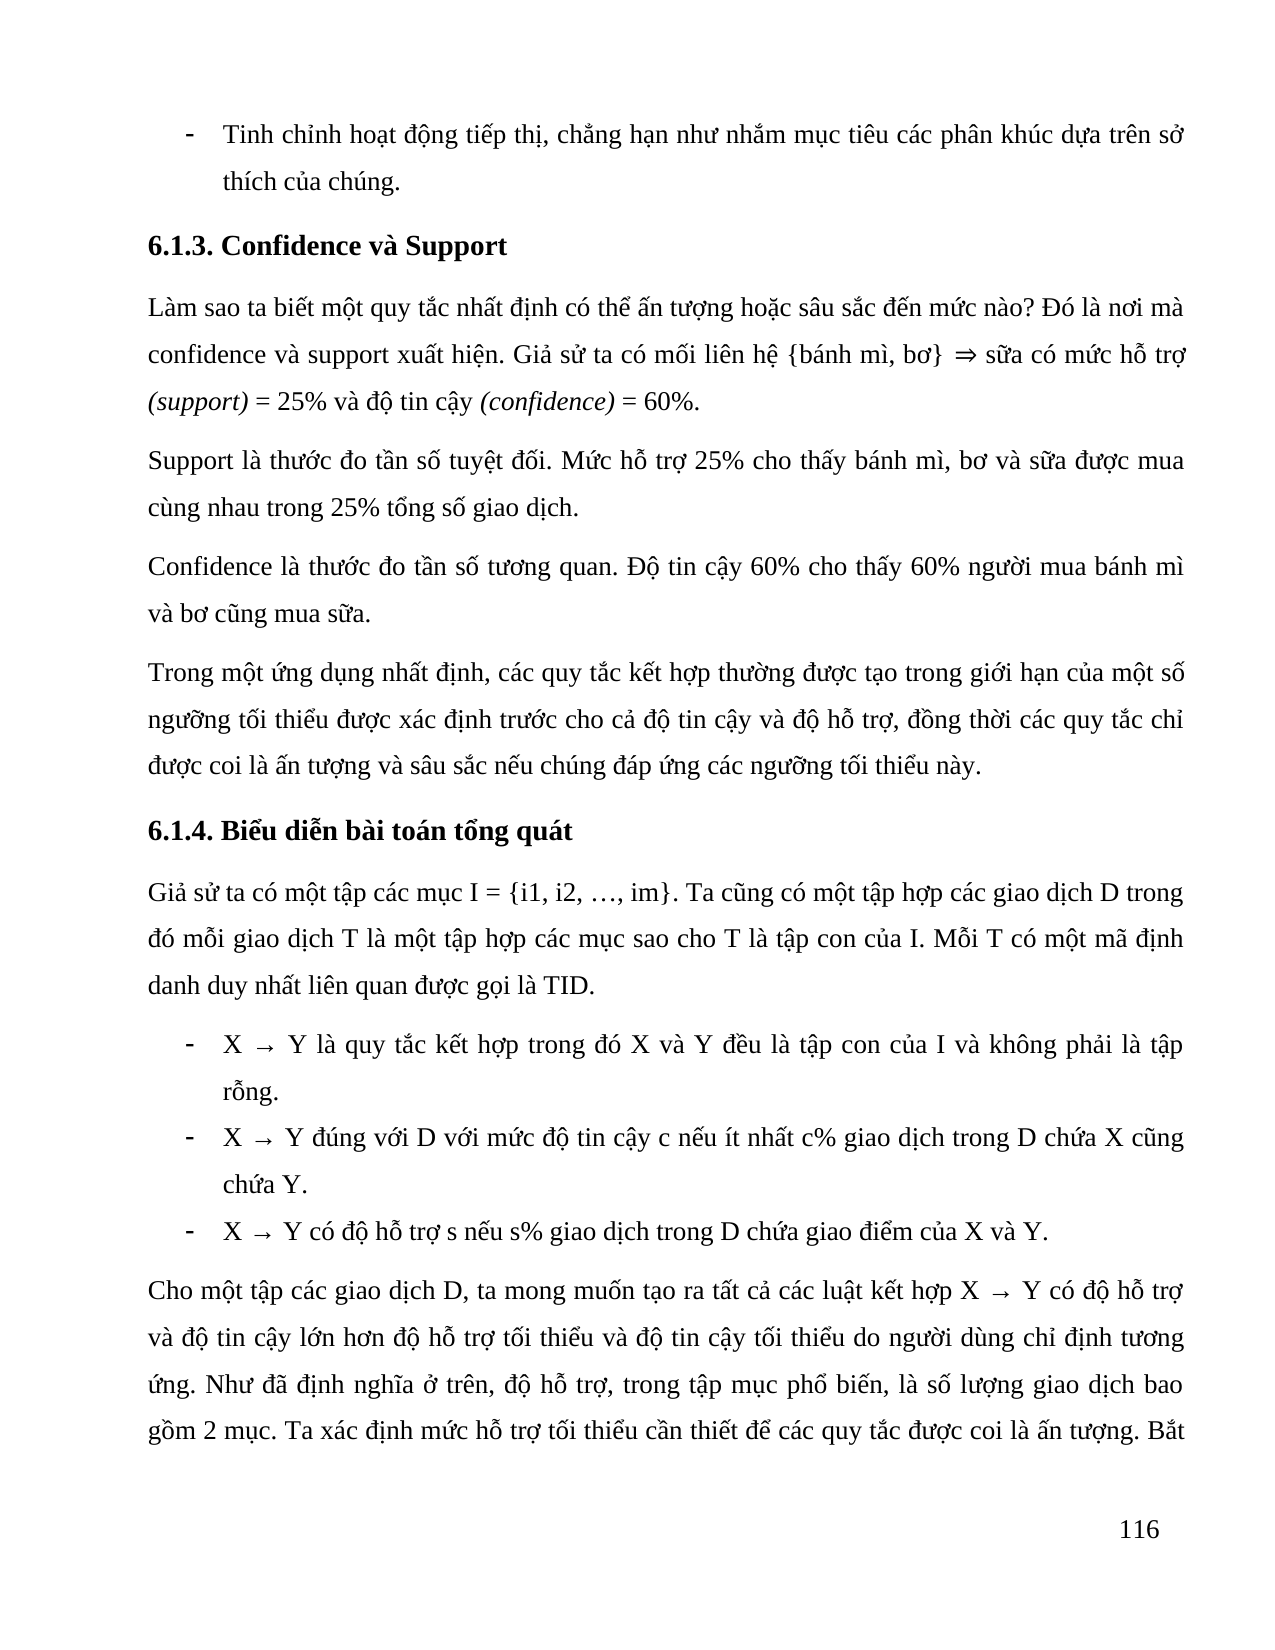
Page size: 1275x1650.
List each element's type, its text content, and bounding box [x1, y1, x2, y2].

list X → Y là quy tắc kết hợp trong đó X và Y đều là tập con của I và không phải là tập rỗng. [185, 1028, 1186, 1106]
text Làm sao ta biết một quy tắc nhất định có thể ấn tượng hoặc sâu sắc đến mức nào? Đó là nơi mà confidence và support xuất hiện. Giả sử ta có mối liên hệ {bánh mì, bơ} ⇒ sữa có mức hỗ trợ (support) = 25% và độ tin cậy (confidence) = 60%. [148, 291, 1186, 416]
subtitle 6.1.4. Biểu diễn bài toán tổng quát [148, 813, 1186, 846]
text Support là thước đo tần số tuyệt đối. Mức hỗ trợ 25% cho thấy bánh mì, bơ và sữa được mua cùng nhau trong 25% tổng số giao dịch. [148, 444, 1186, 522]
text Giả sử ta có một tập các mục I = {i1, i2, …, im}. Ta cũng có một tập hợp các giao dịch D trong đó mỗi giao dịch T là một tập hợp các mục sao cho T là tập con của I. Mỗi T có một mã định danh duy nhất liên quan được gọi là TID. [148, 876, 1186, 1000]
text Trong một ứng dụng nhất định, các quy tắc kết hợp thường được tạo trong giới hạn của một số ngưỡng tối thiểu được xác định trước cho cả độ tin cậy và độ hỗ trợ, đồng thời các quy tắc chỉ được coi là ấn tượng và sâu sắc nếu chúng đáp ứng các ngưỡng tối thiểu này. [148, 656, 1186, 781]
list X → Y có độ hỗ trợ s nếu s% giao dịch trong D chứa giao điểm của X và Y. [185, 1215, 1186, 1246]
list Tinh chỉnh hoạt động tiếp thị, chẳng hạn như nhắm mục tiêu các phân khúc dựa trên sở thích của chúng. [185, 118, 1186, 196]
text Confidence là thước đo tần số tương quan. Độ tin cậy 60% cho thấy 60% người mua bánh mì và bơ cũng mua sữa. [148, 550, 1186, 628]
subtitle 6.1.3. Confidence và Support [148, 228, 1186, 262]
list X → Y đúng với D với mức độ tin cậy c nếu ít nhất c% giao dịch trong D chứa X cũng chứa Y. [185, 1122, 1186, 1199]
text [148, 1274, 1186, 1446]
